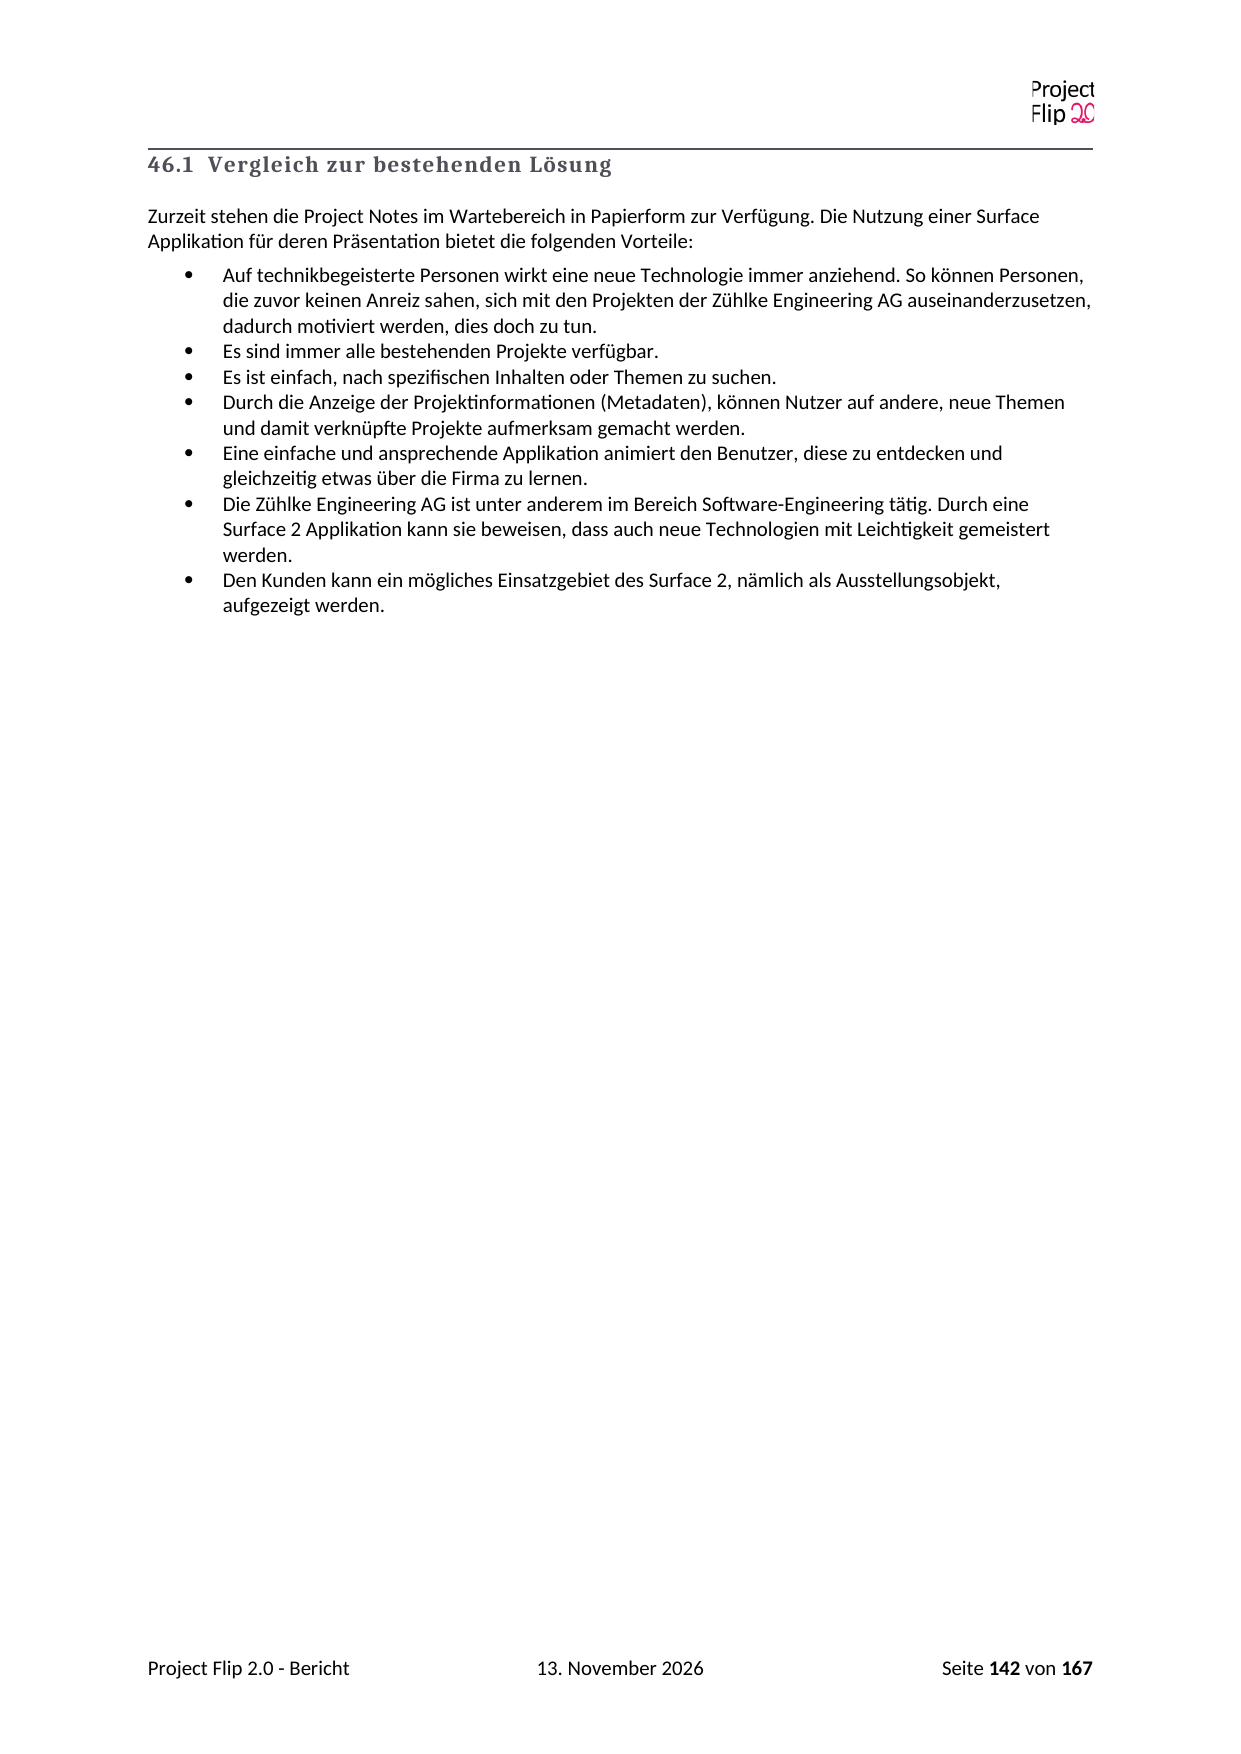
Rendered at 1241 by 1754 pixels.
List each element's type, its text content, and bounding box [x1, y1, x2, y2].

picture [1081, 79, 1097, 124]
list Durch die Anzeige der Projektinformationen (Metadaten), können Nutzer auf andere, neue Themen und damit verknüpfte Projekte aufmerksam gemacht werden. [185, 389, 1093, 440]
list Auf technikbegeisterte Personen wirkt eine neue Technologie immer anziehend. So können Personen, die zuvor keinen Anreiz sahen, sich mit den Projekten der Zühlke Engineering AG auseinanderzusetzen, dadurch motiviert werden, dies doch zu tun. [185, 262, 1093, 338]
list Eine einfache und ansprechende Applikation animiert den Benutzer, diese zu entdecken und gleichzeitig etwas über die Firma zu lernen. [185, 440, 1093, 491]
text Zurzeit stehen die Project Notes im Wartebereich in Papierform zur Verfügung. Die Nutzung einer Surface Applikation für deren Präsentation bietet die folgenden Vorteile: [148, 203, 1093, 254]
list Es sind immer alle bestehenden Projekte verfügbar. [185, 338, 1093, 364]
list Den Kunden kann ein mögliches Einsatzgebiet des Surface 2, nämlich als Ausstellungsobjekt, aufgezeigt werden. [185, 567, 1093, 618]
list Die Zühlke Engineering AG ist unter anderem im Bereich Software-Engineering tätig. Durch eine Surface 2 Applikation kann sie beweisen, dass auch neue Technologien mit Leichtigkeit gemeistert werden. [185, 491, 1093, 567]
list Es ist einfach, nach spezifischen Inhalten oder Themen zu suchen. [185, 364, 1093, 389]
subtitle Vergleich zur bestehenden Lösung [148, 150, 1093, 178]
